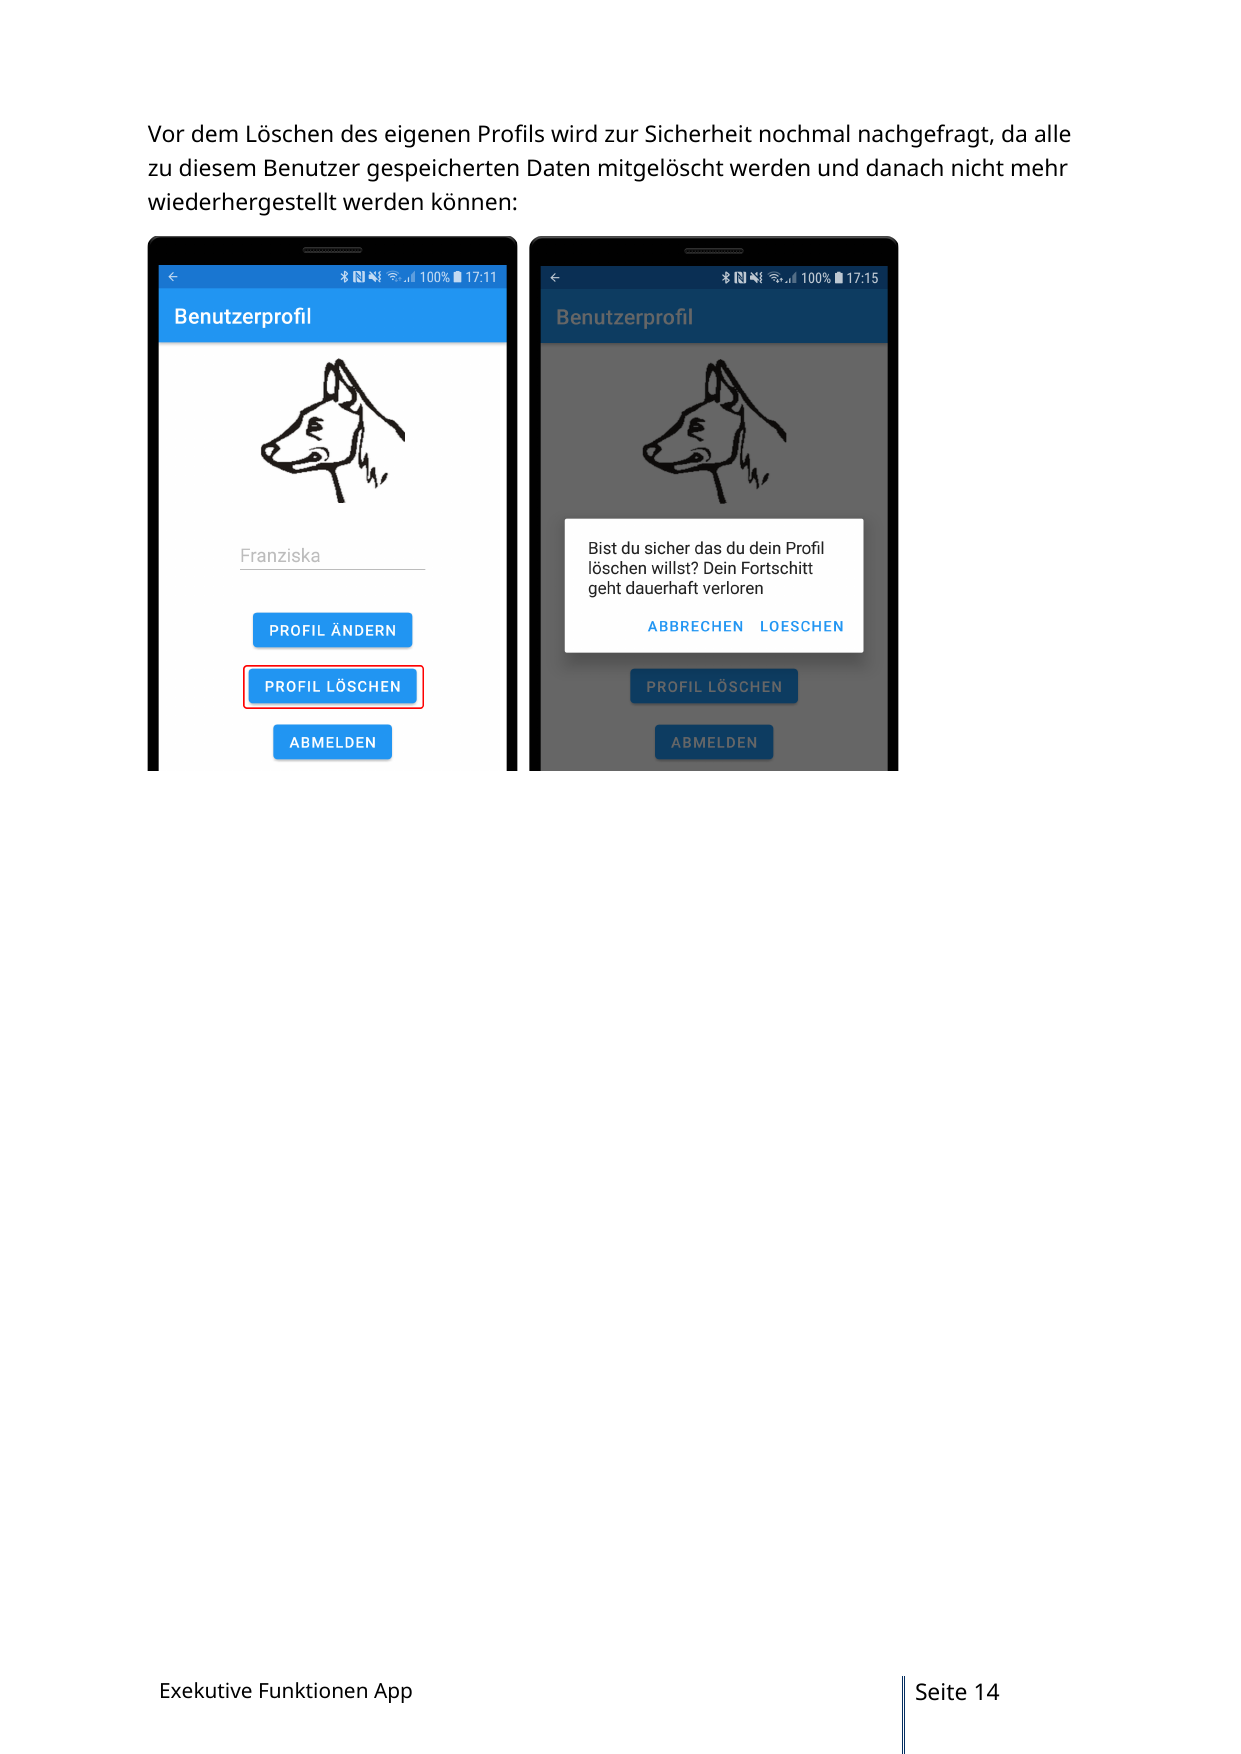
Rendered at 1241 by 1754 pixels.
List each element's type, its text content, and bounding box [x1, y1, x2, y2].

text Vor dem Löschen des eigenen Profils wird zur Sicherheit nochmal nachgefragt, da alle zu diesem Benutzer gespeicherten Daten mitgelöscht werden und danach nicht mehr wiederhergestellt werden können: [148, 118, 1093, 217]
picture [147, 236, 518, 771]
picture [529, 236, 899, 771]
